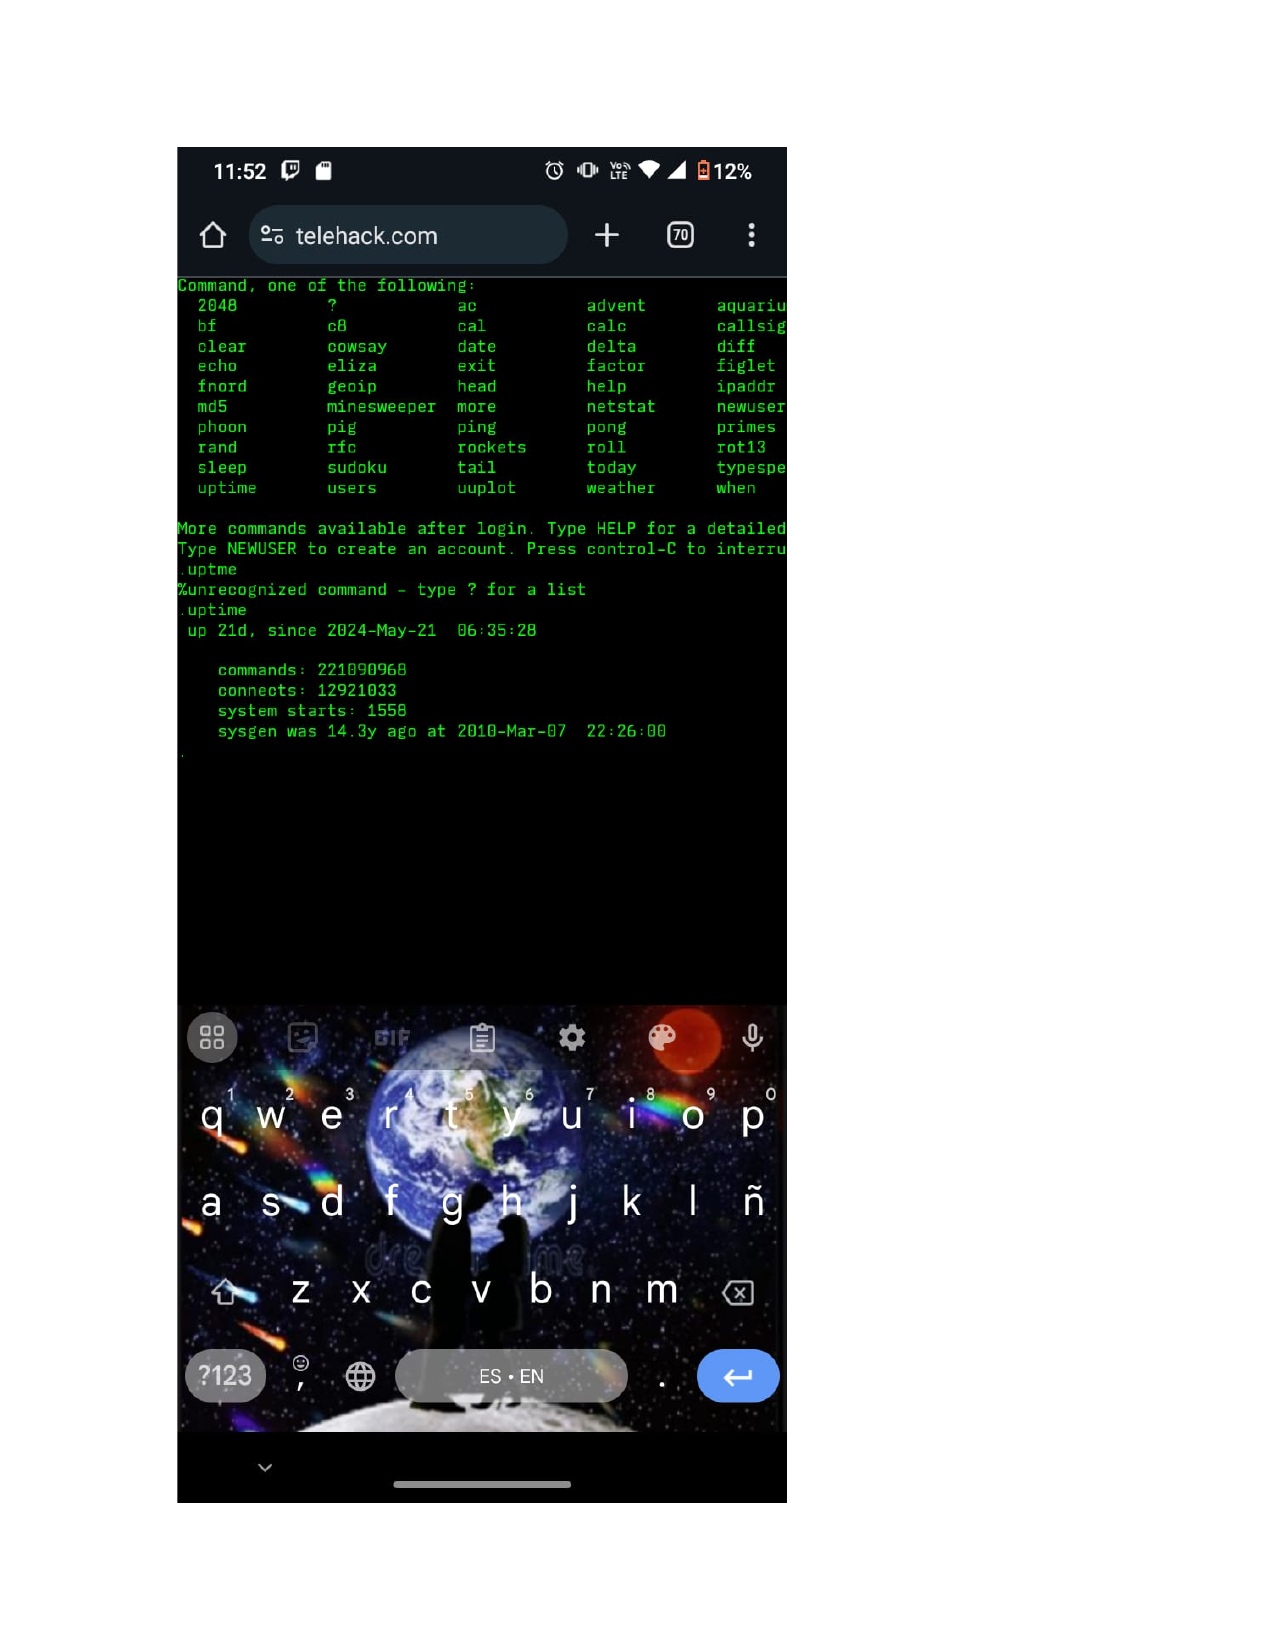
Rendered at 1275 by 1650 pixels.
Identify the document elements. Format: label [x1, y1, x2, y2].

picture [177, 147, 787, 1503]
